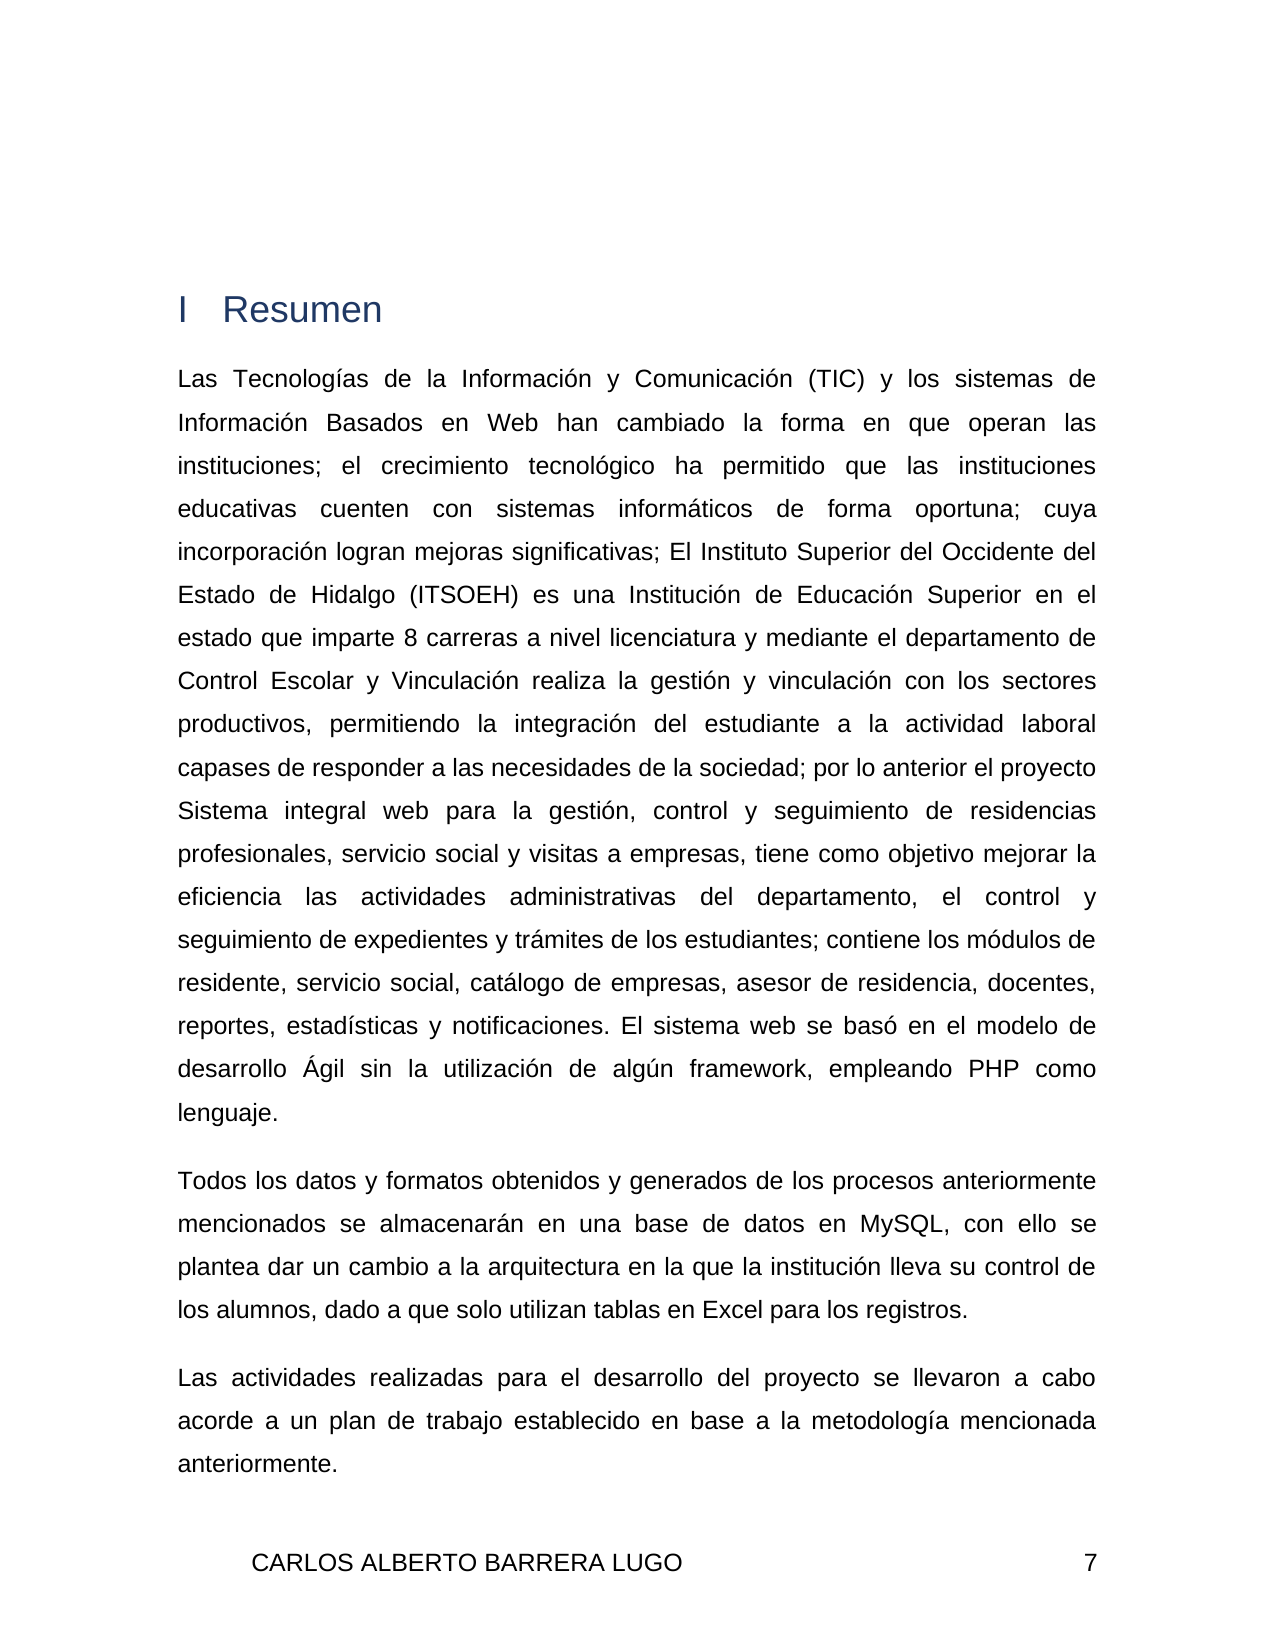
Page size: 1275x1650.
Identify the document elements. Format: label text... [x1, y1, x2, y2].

text Las Tecnologías de la Información y Comunicación (TIC) y los sistemas de Información Basados en Web han cambiado la forma en que operan las instituciones; el crecimiento tecnológico ha permitido que las instituciones educativas cuenten con sistemas informáticos de forma oportuna; cuya incorporación logran mejoras significativas; El Instituto Superior del Occidente del Estado de Hidalgo (ITSOEH) es una Institución de Educación Superior en el estado que imparte 8 carreras a nivel licenciatura y mediante el departamento de Control Escolar y Vinculación realiza la gestión y vinculación con los sectores productivos, permitiendo la integración del estudiante a la actividad laboral capases de responder a las necesidades de la sociedad; por lo anterior el proyecto Sistema integral web para la gestión, control y seguimiento de residencias profesionales, servicio social y visitas a empresas, tiene como objetivo mejorar la eficiencia las actividades administrativas del departamento, el control y seguimiento de expedientes y trámites de los estudiantes; contiene los módulos de residente, servicio social, catálogo de empresas, asesor de residencia, docentes, reportes, estadísticas y notificaciones. El sistema web se basó en el modelo de desarrollo Ágil sin la utilización de algún framework, empleando PHP como lenguaje. [177, 364, 1098, 1126]
text Todos los datos y formatos obtenidos y generados de los procesos anteriormente mencionados se almacenarán en una base de datos en MySQL, con ello se plantea dar un cambio a la arquitectura en la que la institución lleva su control de los alumnos, dado a que solo utilizan tablas en Excel para los registros. [177, 1166, 1098, 1324]
subtitle Resumen [177, 287, 1098, 330]
text Las actividades realizadas para el desarrollo del proyecto se llevaron a cabo acorde a un plan de trabajo establecido en base a la metodología mencionada anteriormente. [177, 1363, 1098, 1478]
